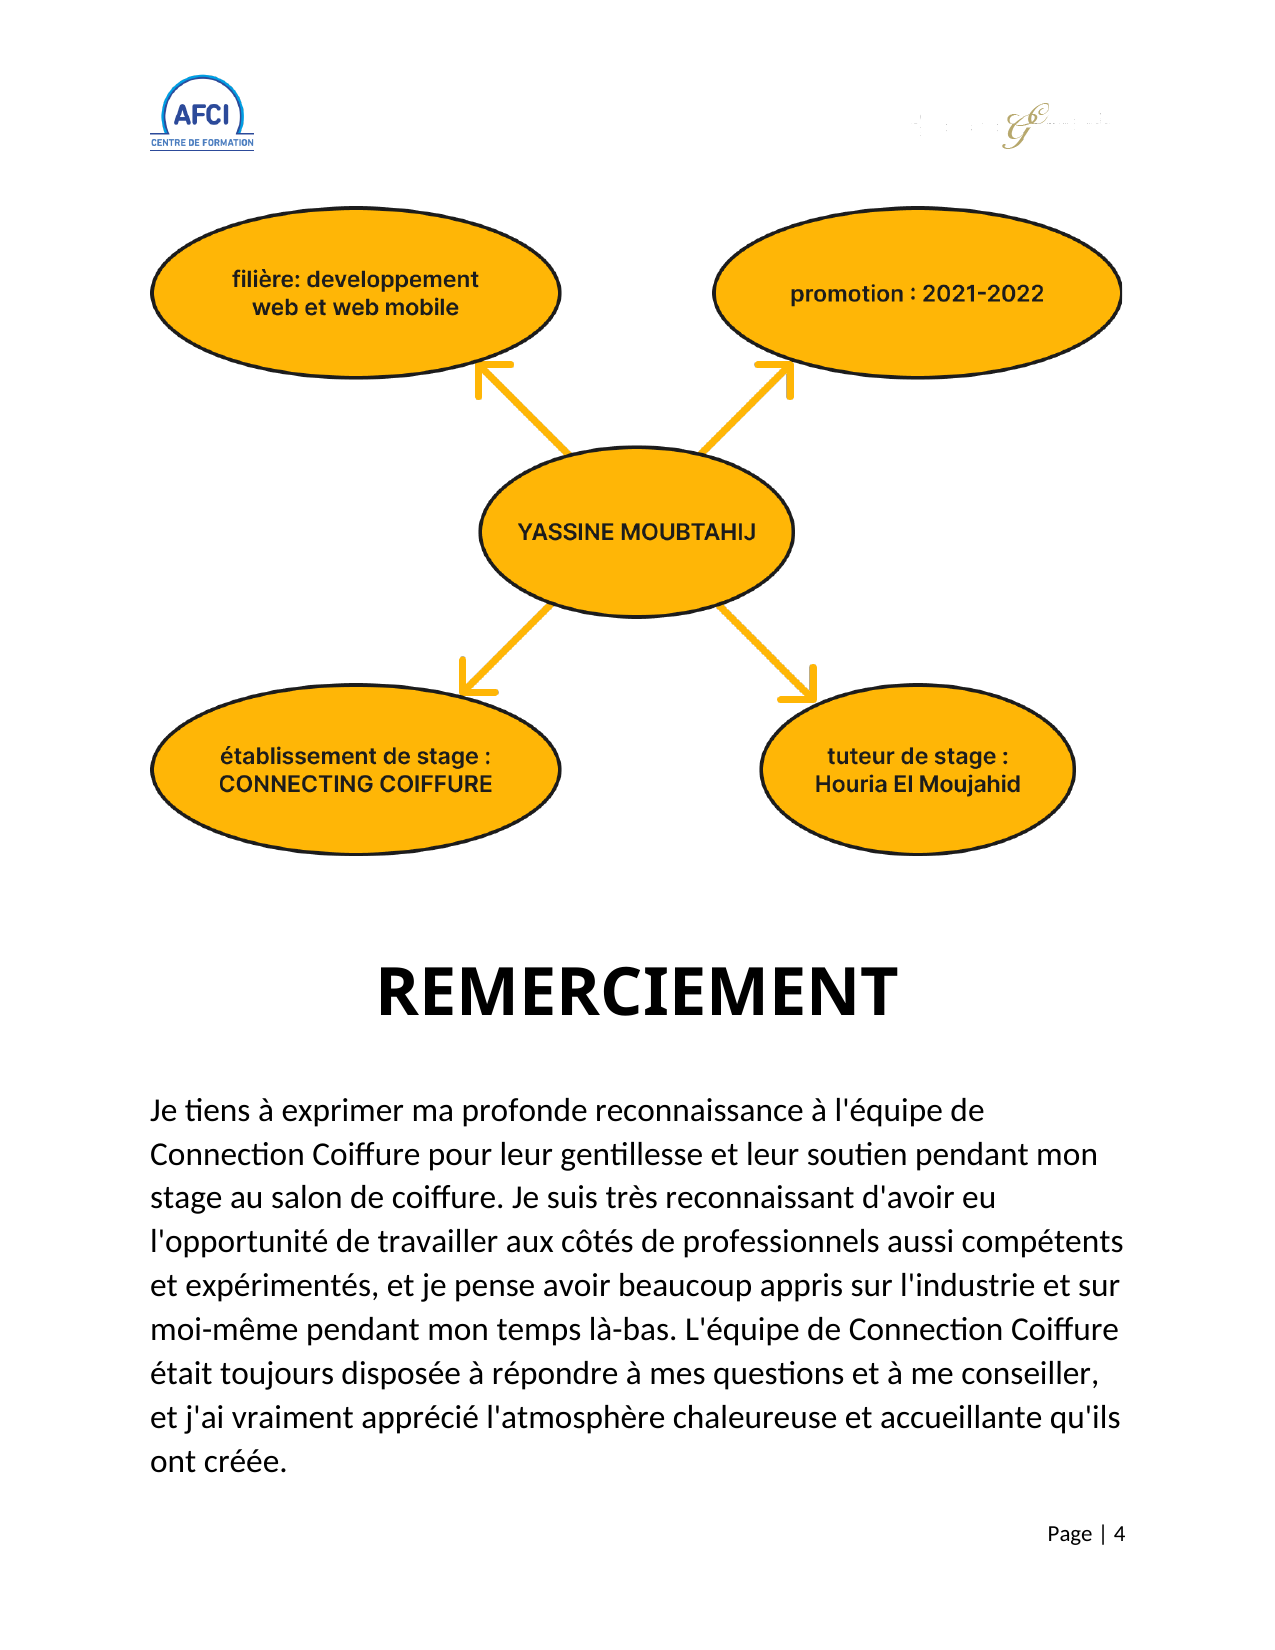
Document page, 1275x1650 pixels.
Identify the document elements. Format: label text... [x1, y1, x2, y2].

picture [150, 206, 1123, 856]
text Je tiens à exprimer ma profonde reconnaissance à l'équipe de Connection Coiffure pour leur gentillesse et leur soutien pendant mon stage au salon de coiffure. Je suis très reconnaissant d'avoir eu l'opportunité de travailler aux côtés de professionnels aussi compétents et expérimentés, et je pense avoir beaucoup appris sur l'industrie et sur moi-même pendant mon temps là-bas. L'équipe de Connection Coiffure était toujours disposée à répondre à mes questions et à me conseiller, et j'ai vraiment apprécié l'atmosphère chaleureuse et accueillante qu'ils ont créée. [150, 1088, 1125, 1481]
picture [895, 97, 1125, 151]
picture [150, 74, 254, 151]
subtitle REMERCIEMENT [150, 944, 1125, 1034]
